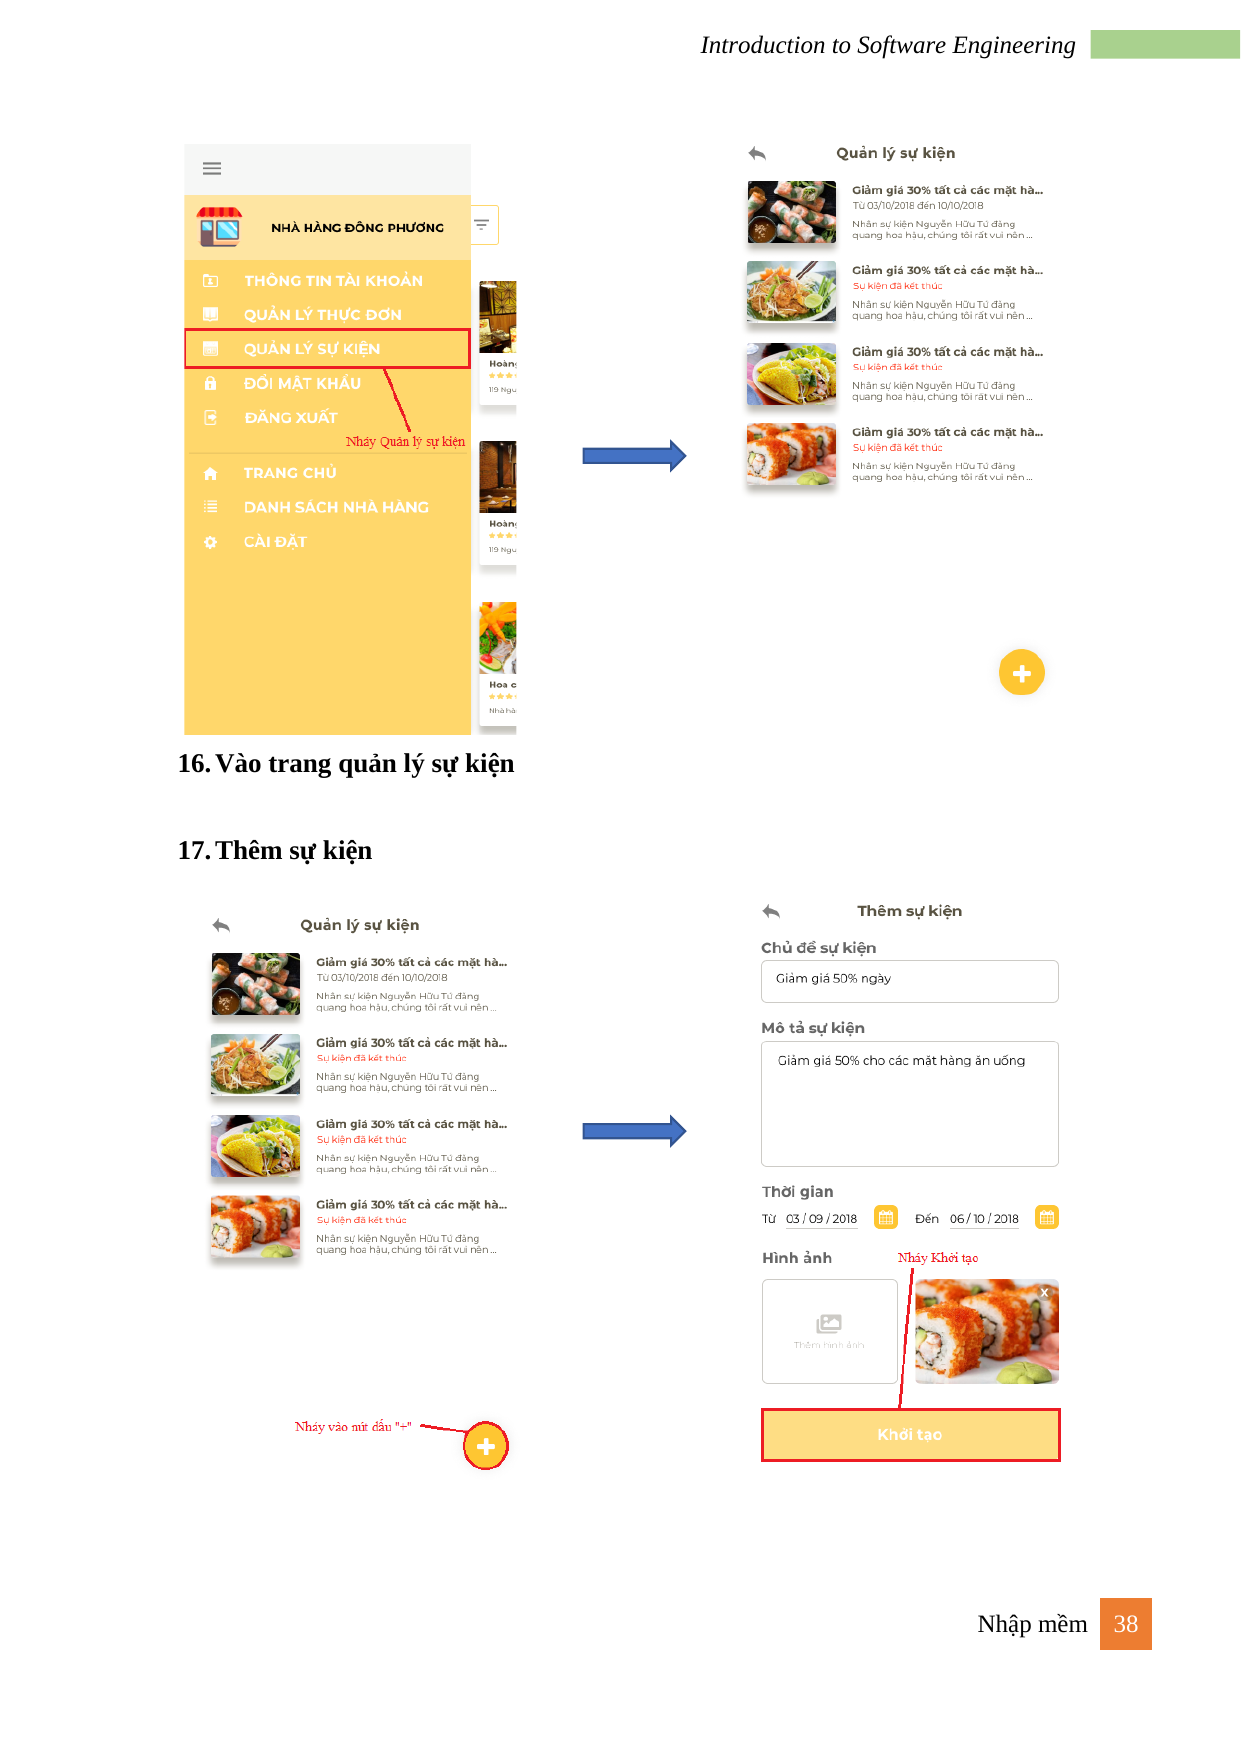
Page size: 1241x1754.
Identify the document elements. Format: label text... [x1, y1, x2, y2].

picture [193, 901, 526, 1492]
list Thêm sự kiện [177, 834, 1152, 866]
picture [743, 886, 1076, 1477]
picture [729, 128, 1062, 719]
picture [184, 144, 517, 735]
